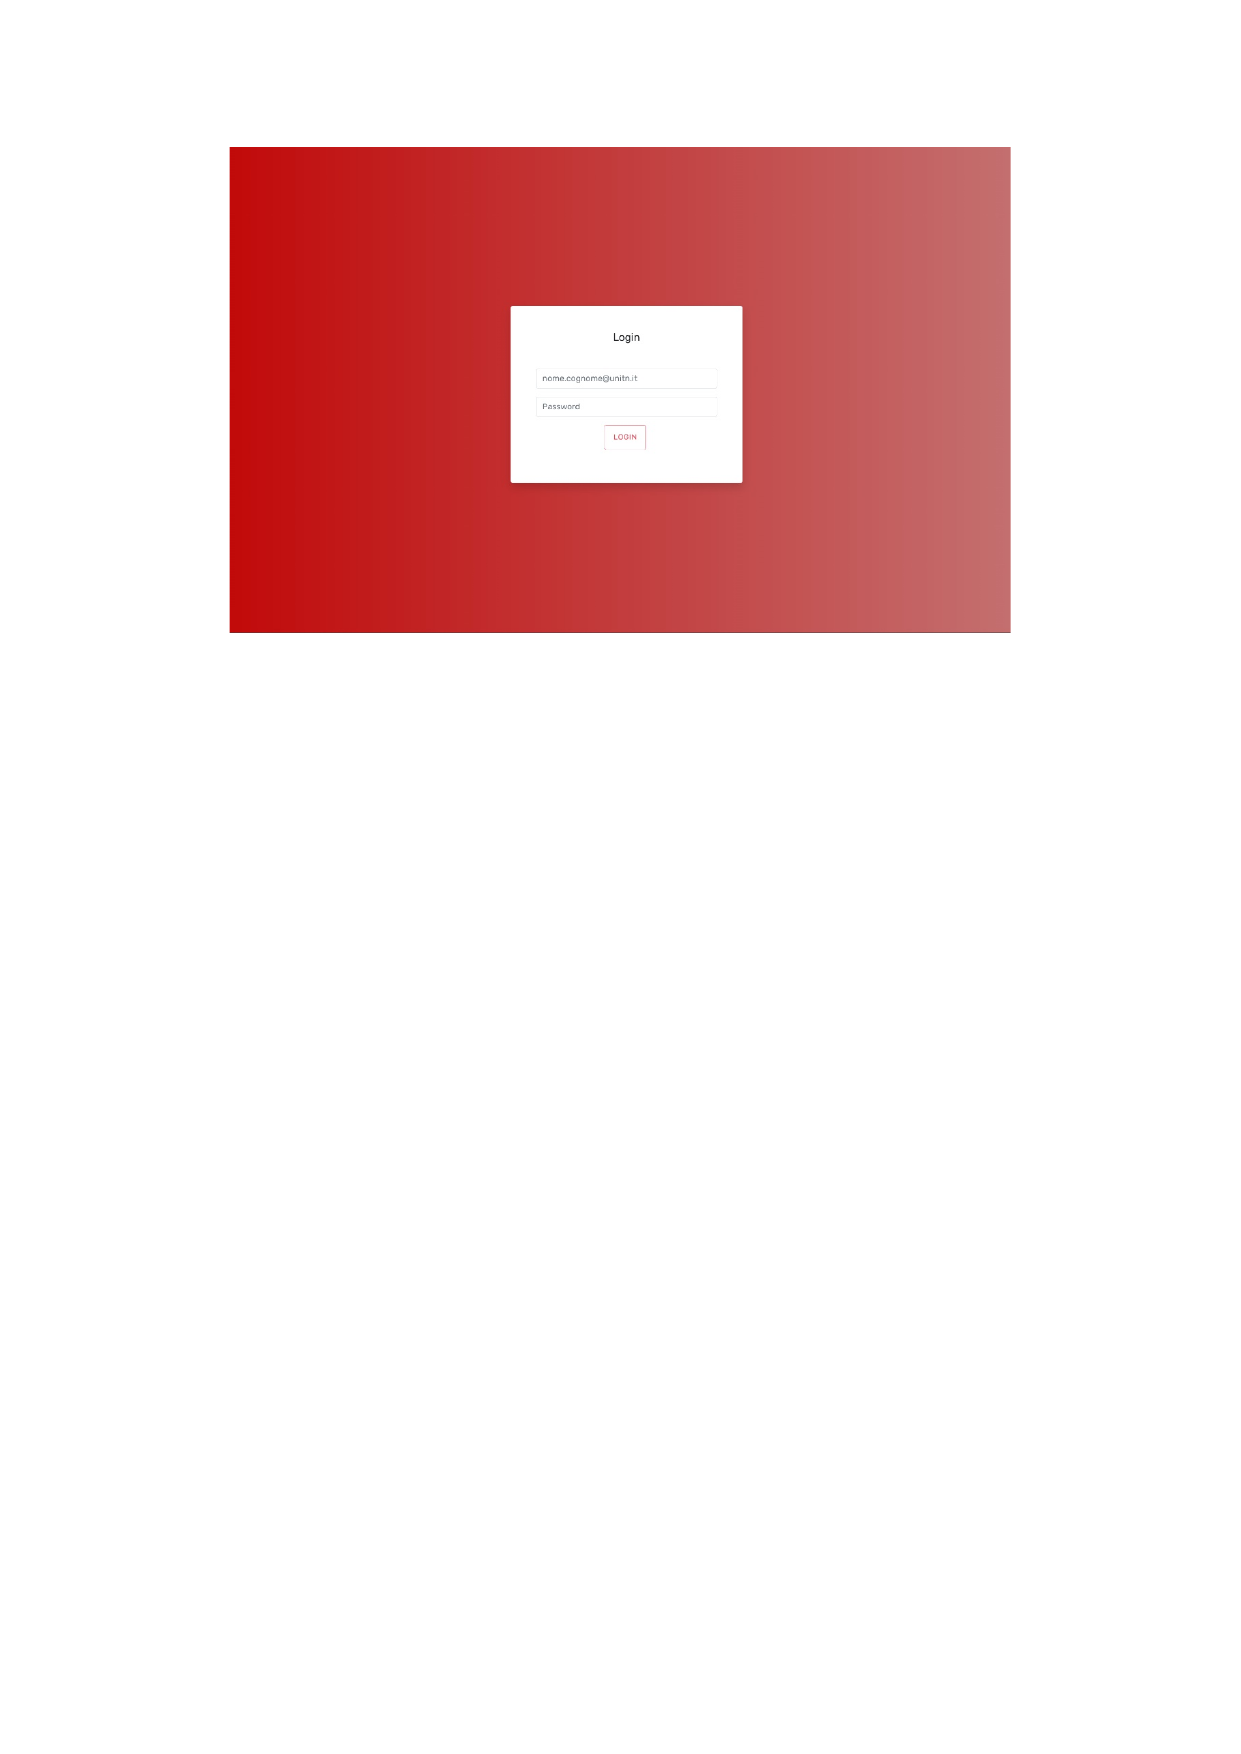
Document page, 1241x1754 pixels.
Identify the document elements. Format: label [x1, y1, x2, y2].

picture [229, 147, 1011, 633]
